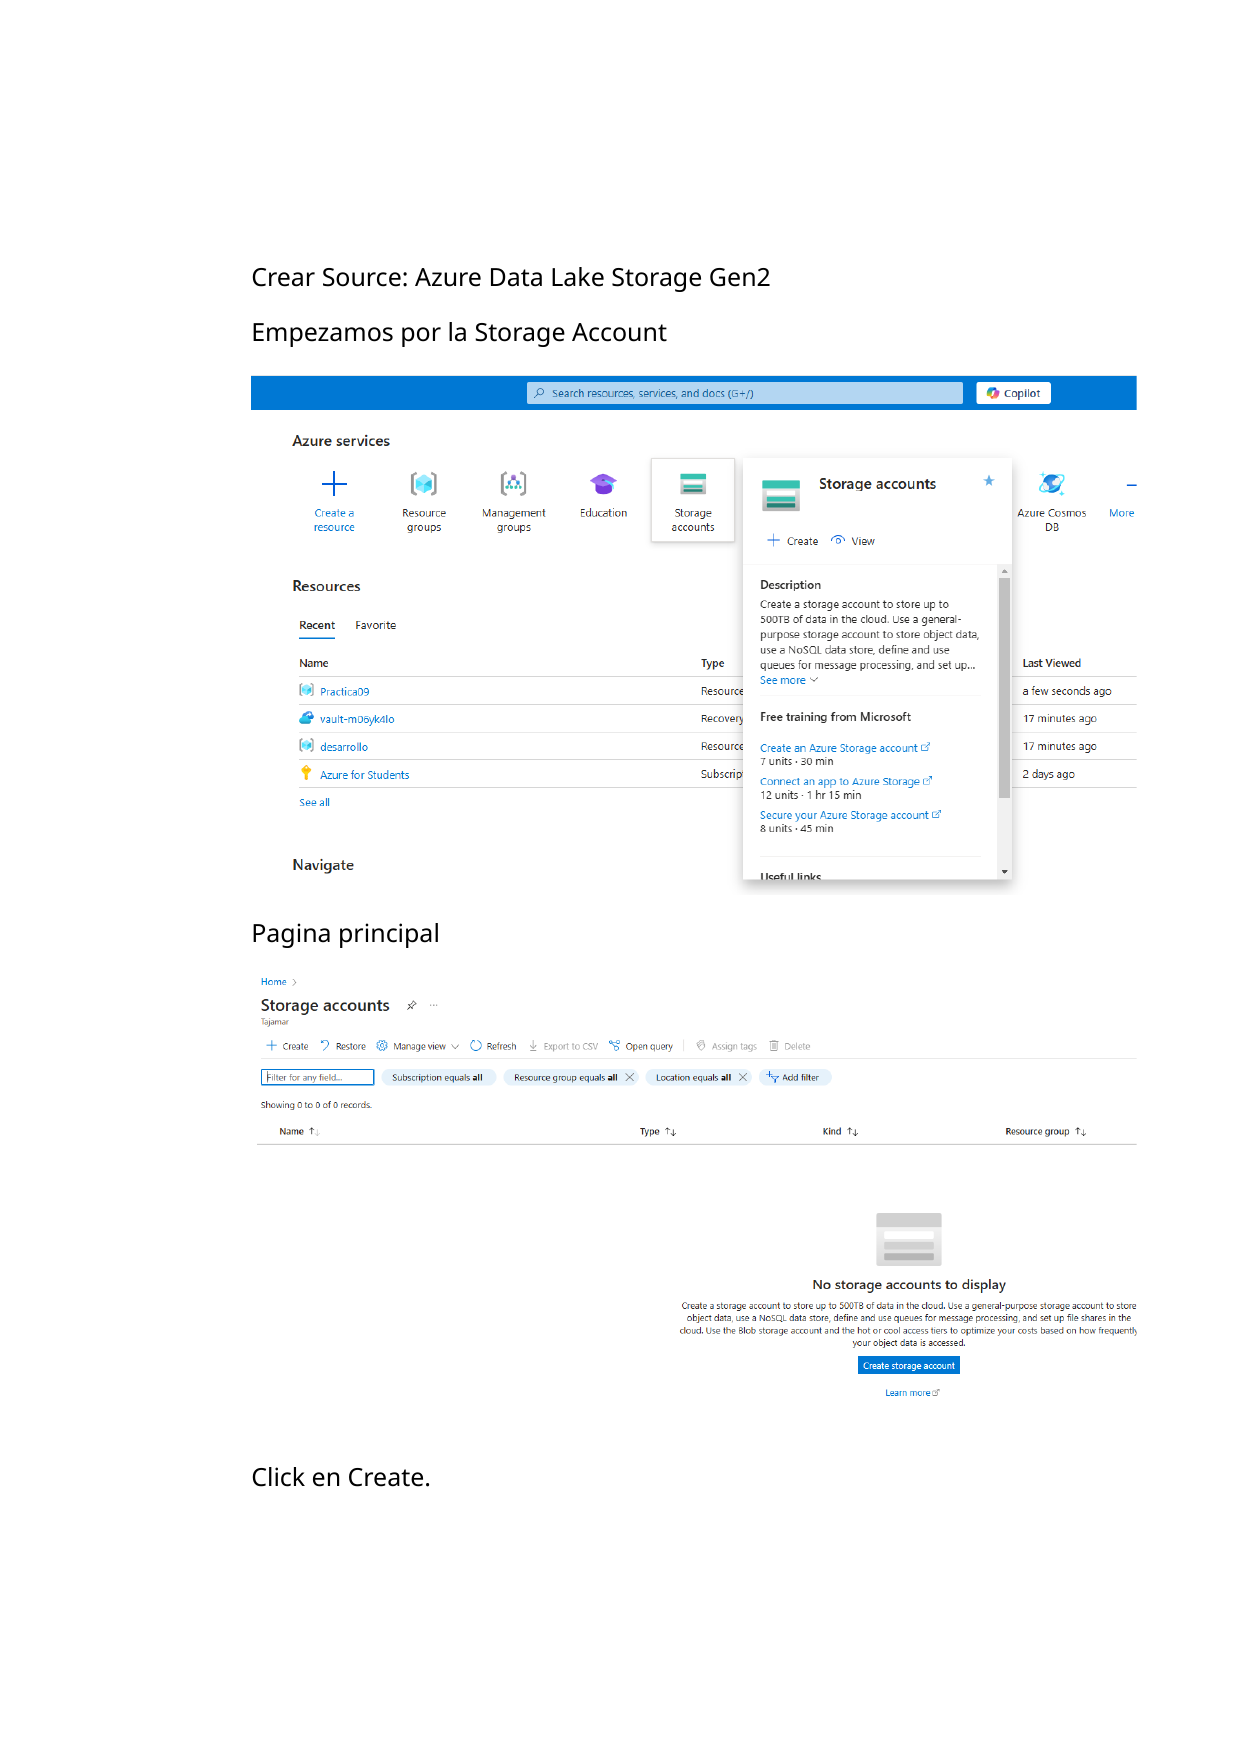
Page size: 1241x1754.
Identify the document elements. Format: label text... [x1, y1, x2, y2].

picture [251, 371, 1137, 895]
text Click en Create. [177, 1460, 1063, 1494]
text Crear Source: Azure Data Lake Storage Gen2 [177, 259, 1063, 293]
text Pagina principal [177, 916, 1063, 950]
picture [251, 971, 1137, 1439]
text Empezamos por la Storage Account [177, 315, 1063, 349]
